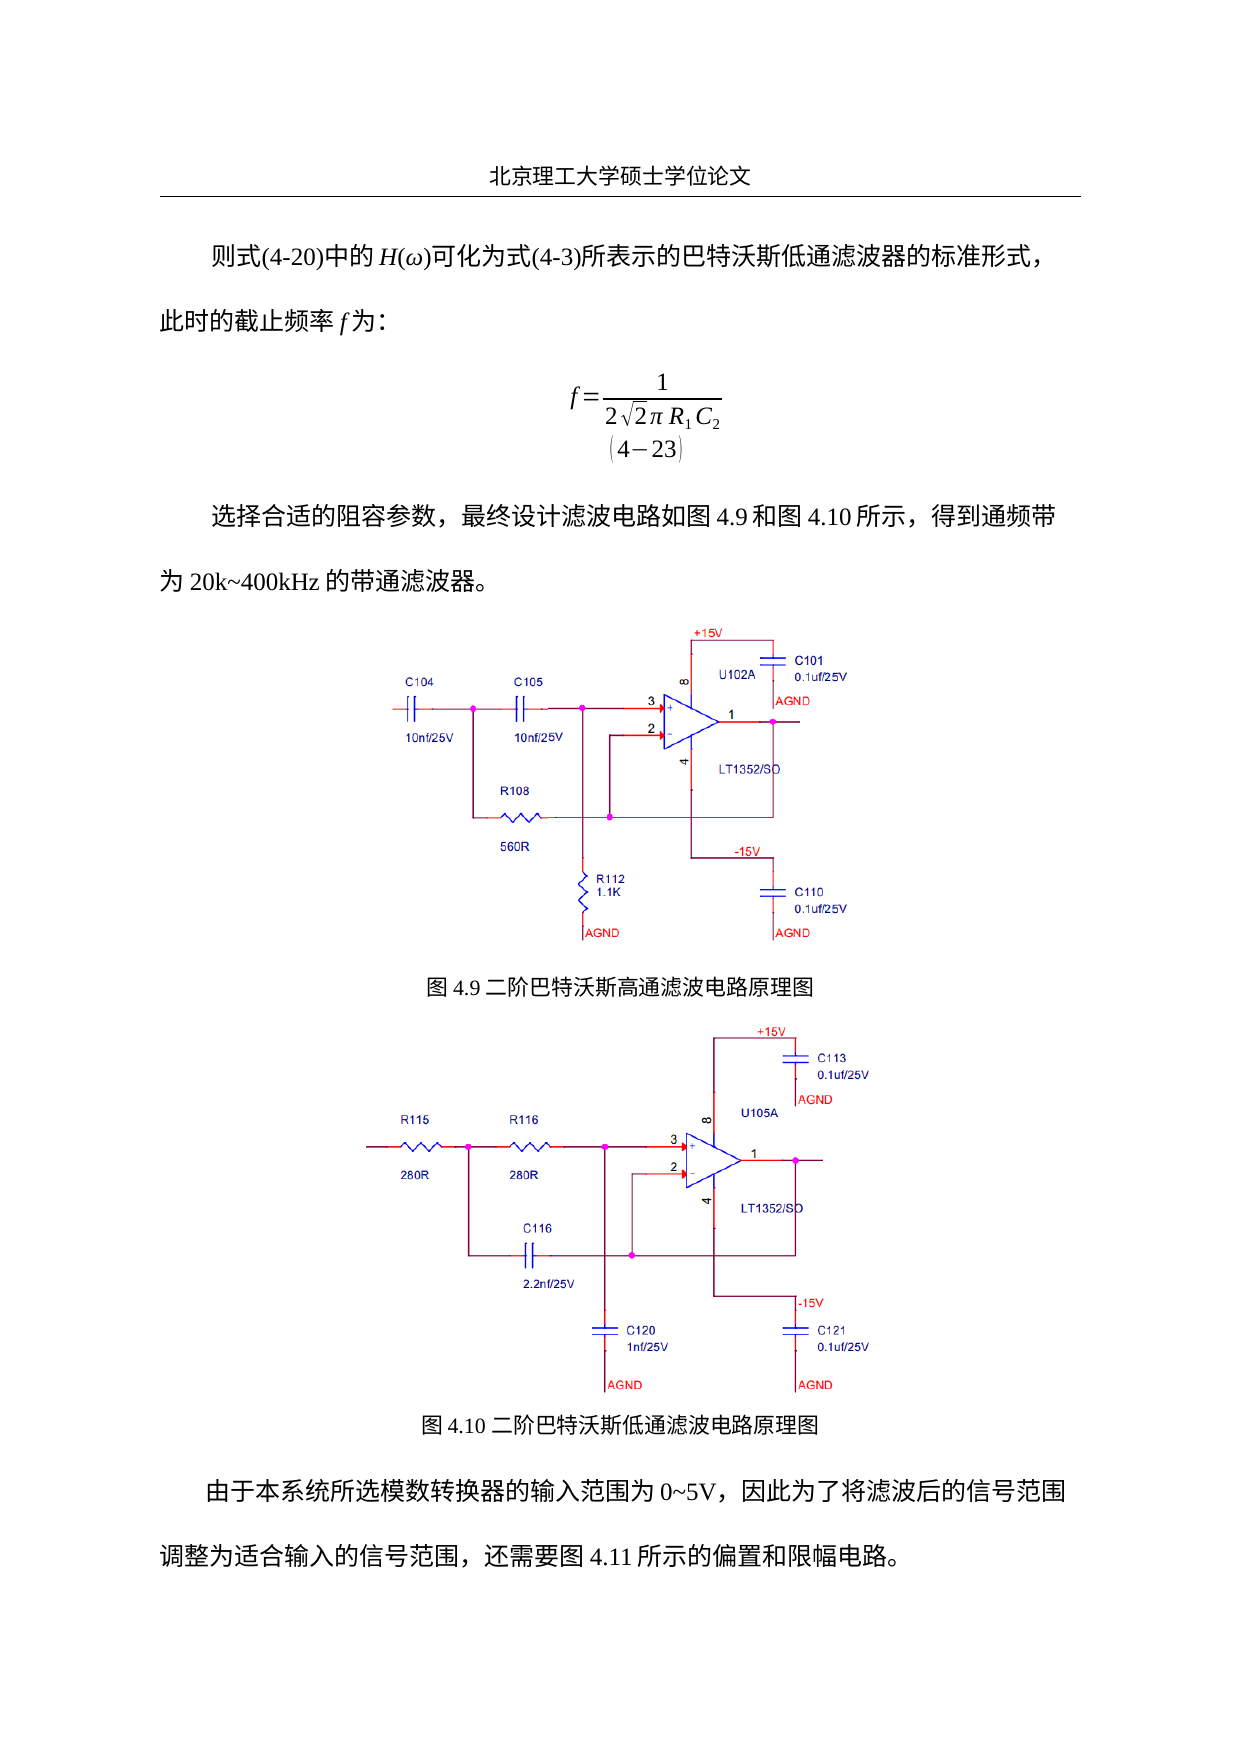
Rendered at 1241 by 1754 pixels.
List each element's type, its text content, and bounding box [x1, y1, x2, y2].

text 图4.9 二阶巴特沃斯高通滤波电路原理图 [159, 969, 1081, 1002]
text 选择合适的阻容参数，最终设计滤波电路如图4.9和图4.10所示，得到通频带为20k~400kHz的带通滤波器。 [159, 482, 1081, 612]
text 图4.10 二阶巴特沃斯低通滤波电路原理图 [159, 1408, 1081, 1441]
picture [388, 611, 852, 945]
text 由于本系统所选模数转换器的输入范围为0~5V，因此为了将滤波后的信号范围调整为适合输入的信号范围，还需要图4.11所示的偏置和限幅电路。 [159, 1457, 1081, 1587]
text 则式(4-20)中的H(ω)可化为式(4-3)所表示的巴特沃斯低通滤波器的标准形式，此时的截止频率f为： [159, 222, 1081, 352]
picture [358, 1018, 888, 1408]
